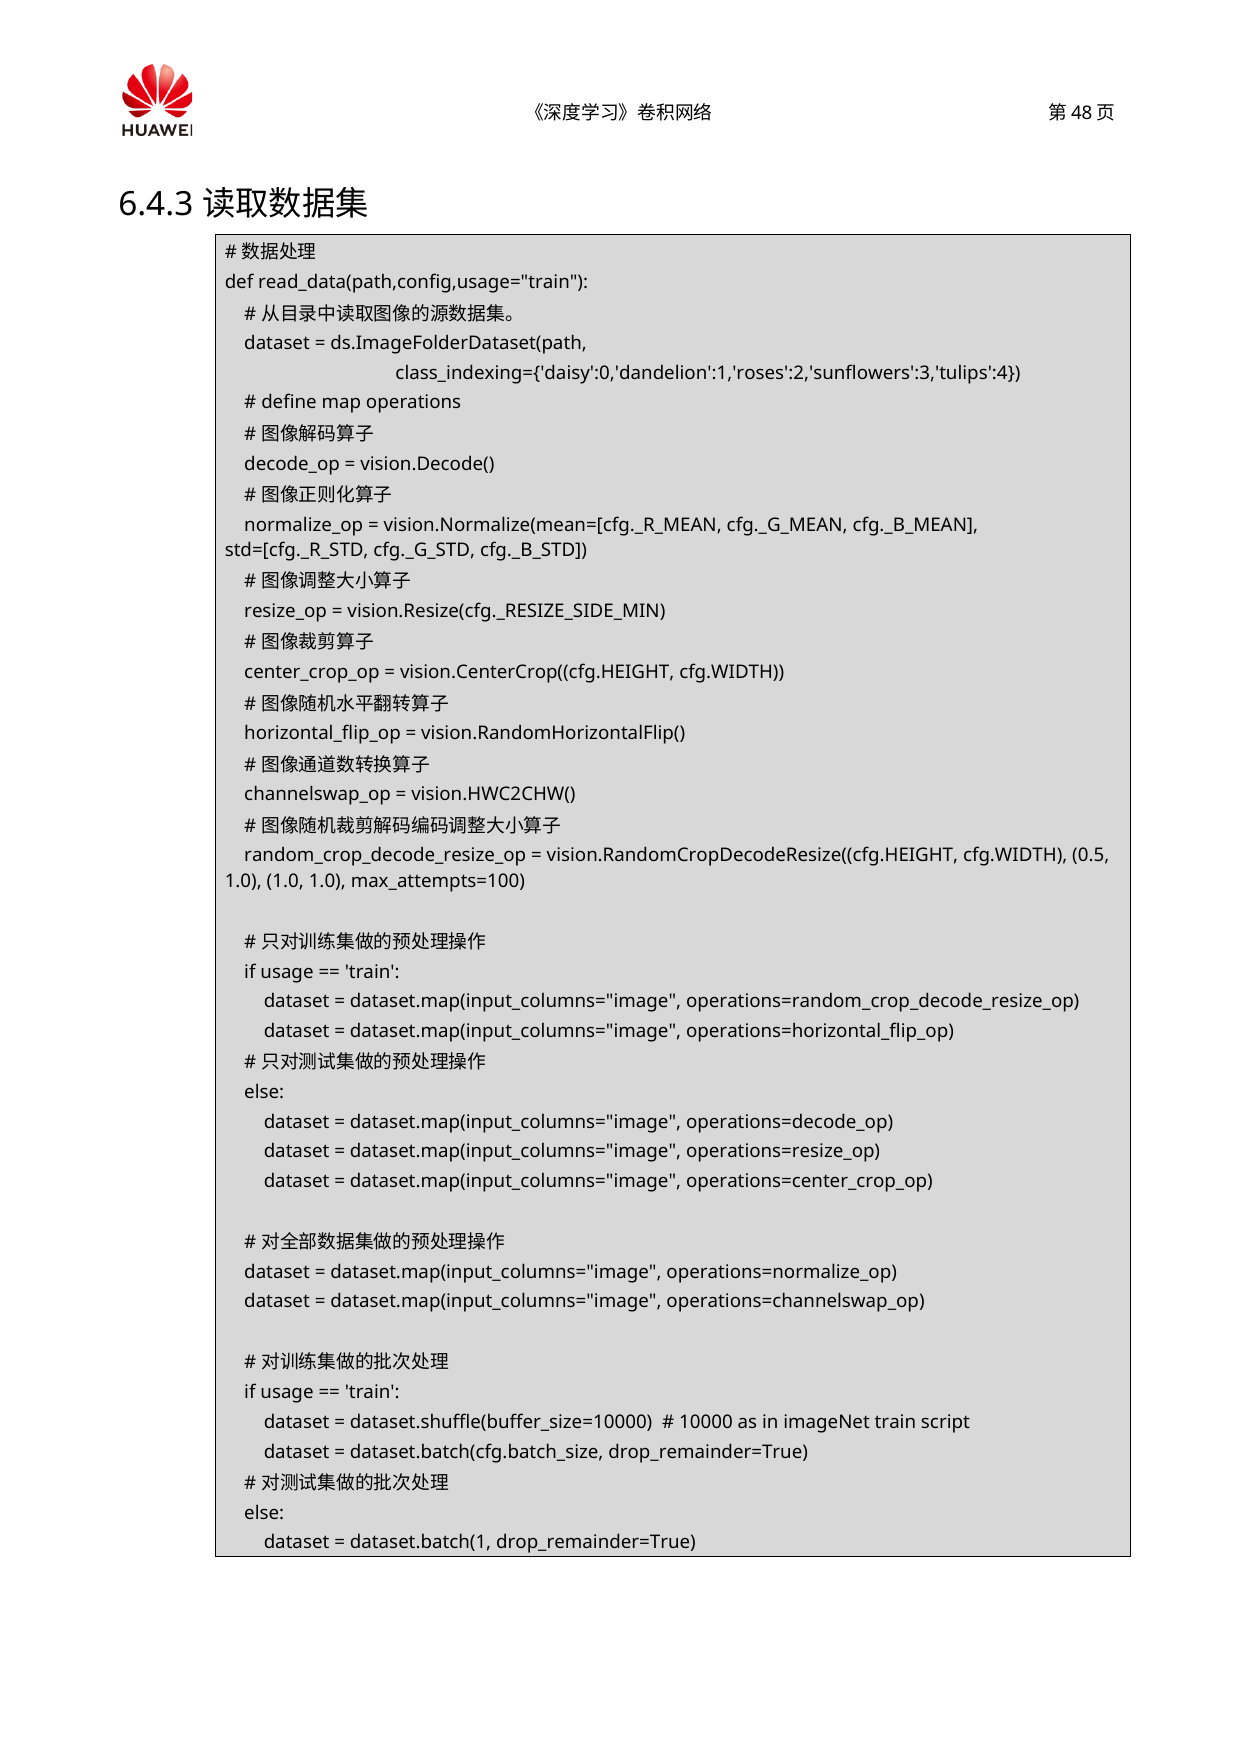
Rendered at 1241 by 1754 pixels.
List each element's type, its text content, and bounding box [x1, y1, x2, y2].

text # 数据处理 [216, 235, 1130, 264]
text if usage == 'train': [216, 955, 1130, 983]
text dataset = dataset.batch(cfg.batch_size, drop_remainder=True) [216, 1435, 1130, 1463]
text decode_op = vision.Decode() [216, 447, 1130, 475]
text # 图像调整大小算子 [216, 563, 1130, 593]
text # 图像通道数转换算子 [216, 746, 1130, 776]
picture [122, 64, 193, 136]
text dataset = dataset.shuffle(buffer_size=10000) # 10000 as in imageNet train script [216, 1405, 1130, 1434]
text horizontal_flip_op = vision.RandomHorizontalFlip() [216, 716, 1130, 745]
text # 图像解码算子 [216, 415, 1130, 446]
text # 图像裁剪算子 [216, 624, 1130, 654]
text # 图像随机水平翻转算子 [216, 685, 1130, 715]
text # 对测试集做的批次处理 [216, 1464, 1130, 1495]
text def read_data(path,config,usage="train"): [216, 265, 1130, 294]
text normalize_op = vision.Normalize(mean=[cfg._R_MEAN, cfg._G_MEAN, cfg._B_MEAN], std=[cfg._R_STD, cfg._G_STD, cfg._B_STD]) [216, 508, 1130, 562]
text # 对全部数据集做的预处理操作 [216, 1224, 1130, 1254]
text random_crop_decode_resize_op = vision.RandomCropDecodeResize((cfg.HEIGHT, cfg.WIDTH), (0.5, 1.0), (1.0, 1.0), max_attempts=100) [216, 838, 1130, 893]
text dataset = dataset.map(input_columns="image", operations=center_crop_op) [216, 1164, 1130, 1193]
text dataset = dataset.map(input_columns="image", operations=normalize_op) [216, 1255, 1130, 1284]
text dataset = dataset.map(input_columns="image", operations=resize_op) [216, 1134, 1130, 1163]
text # define map operations [216, 386, 1130, 414]
text resize_op = vision.Resize(cfg._RESIZE_SIDE_MIN) [216, 594, 1130, 623]
text dataset = dataset.map(input_columns="image", operations=random_crop_decode_resize_op) [216, 984, 1130, 1013]
text # 只对测试集做的预处理操作 [216, 1044, 1130, 1074]
text if usage == 'train': [216, 1375, 1130, 1404]
text # 对训练集做的批次处理 [216, 1344, 1130, 1374]
subtitle 读取数据集 [118, 177, 1122, 226]
text dataset = dataset.map(input_columns="image", operations=decode_op) [216, 1105, 1130, 1133]
text else: [216, 1496, 1130, 1524]
text center_crop_op = vision.CenterCrop((cfg.HEIGHT, cfg.WIDTH)) [216, 655, 1130, 684]
text dataset = dataset.map(input_columns="image", operations=channelswap_op) [216, 1285, 1130, 1313]
text # 只对训练集做的预处理操作 [216, 923, 1130, 954]
text # 图像随机裁剪解码编码调整大小算子 [216, 807, 1130, 837]
text dataset = ds.ImageFolderDataset(path, [216, 326, 1130, 355]
text # 图像正则化算子 [216, 476, 1130, 507]
text else: [216, 1075, 1130, 1104]
text dataset = dataset.batch(1, drop_remainder=True) [216, 1526, 1130, 1556]
text channelswap_op = vision.HWC2CHW() [216, 777, 1130, 806]
text dataset = dataset.map(input_columns="image", operations=horizontal_flip_op) [216, 1014, 1130, 1043]
text class_indexing={'daisy':0,'dandelion':1,'roses':2,'sunflowers':3,'tulips':4}) [216, 356, 1130, 385]
text # 从目录中读取图像的源数据集。 [216, 295, 1130, 325]
